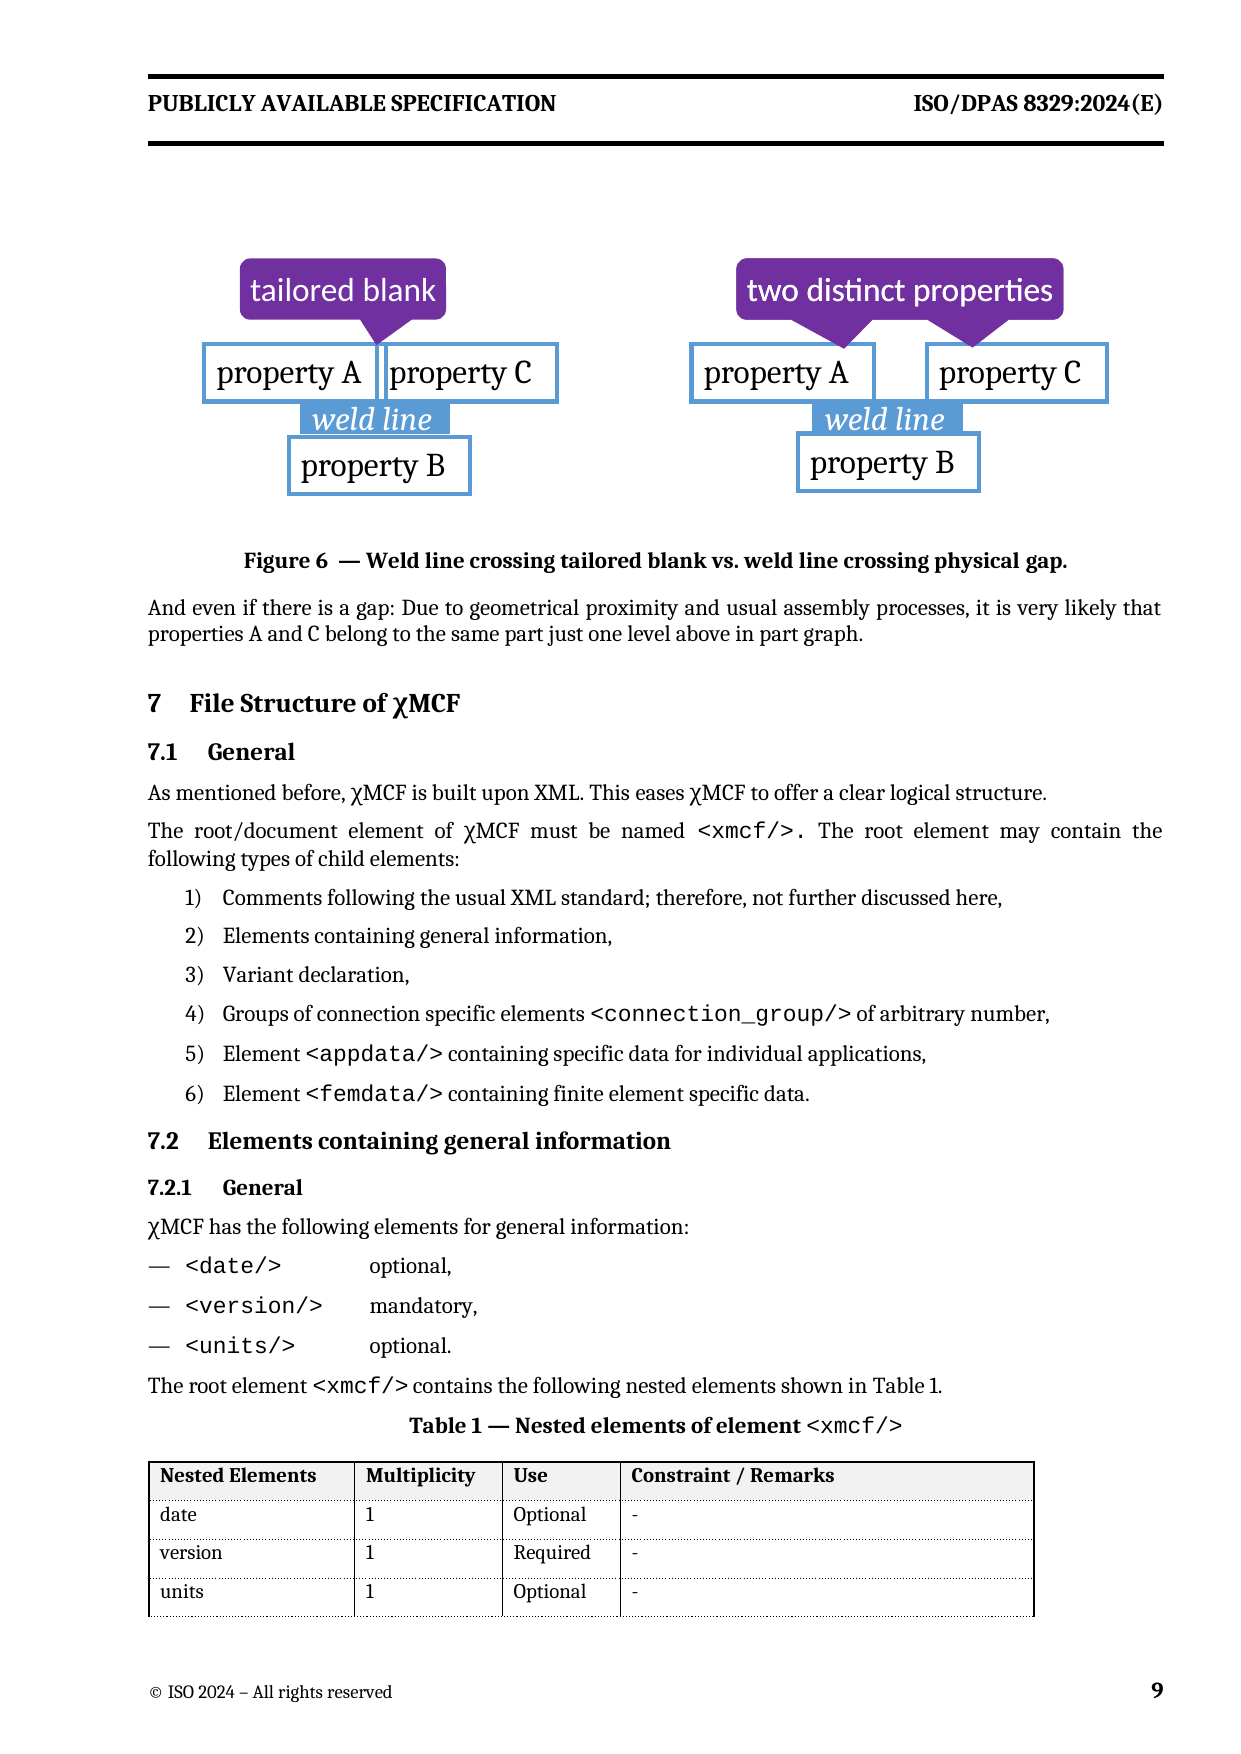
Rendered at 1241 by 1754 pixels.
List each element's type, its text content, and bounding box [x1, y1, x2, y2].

list Element <appdata/> containing specific data for individual applications, [185, 1041, 1163, 1068]
list Variant declaration, [185, 962, 1163, 988]
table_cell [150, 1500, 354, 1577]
text As mentioned before, χMCF is built upon XML. This eases χMCF to offer a clear logical structure. [148, 779, 1163, 806]
list Element <femdata/> containing finite element specific data. [185, 1081, 1163, 1108]
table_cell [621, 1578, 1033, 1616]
list Comments following the usual XML standard; therefore, not further discussed here, [185, 884, 1163, 911]
subtitle File Structure of χMCF [148, 688, 1163, 719]
text And even if there is a gap: Due to geometrical proximity and usual assembly processes, it is very likely that properties A and C belong to the same part just one level above in part graph. [148, 595, 1163, 647]
list Groups of connection specific elements <connection_group/> of arbitrary number, [185, 1001, 1163, 1028]
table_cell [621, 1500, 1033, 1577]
list <date/> optional, [148, 1252, 1163, 1280]
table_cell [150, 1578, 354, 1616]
list <units/> optional. [148, 1332, 1163, 1360]
text Table 1 — Nested elements of element <xmcf/> [148, 1412, 1163, 1440]
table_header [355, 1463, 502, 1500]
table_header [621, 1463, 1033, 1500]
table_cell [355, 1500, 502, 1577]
list Elements containing general information, [185, 923, 1163, 950]
text The root element <xmcf/> contains the following nested elements shown in Table 1. [148, 1372, 1163, 1400]
subtitle General [148, 1175, 1163, 1201]
text χMCF has the following elements for general information: [148, 1214, 1163, 1240]
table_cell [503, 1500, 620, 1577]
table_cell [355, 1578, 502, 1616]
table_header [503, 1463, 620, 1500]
list <version/> mandatory, [148, 1292, 1163, 1320]
subtitle General [148, 738, 1163, 767]
text The root/document element of χMCF must be named <xmcf/>. The root element may contain the following types of child elements: [148, 818, 1163, 872]
subtitle Elements containing general information [148, 1127, 1163, 1156]
text Figure 6 — Weld line crossing tailored blank vs. weld line crossing physical gap. [148, 548, 1163, 574]
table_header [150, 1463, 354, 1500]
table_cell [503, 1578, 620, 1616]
